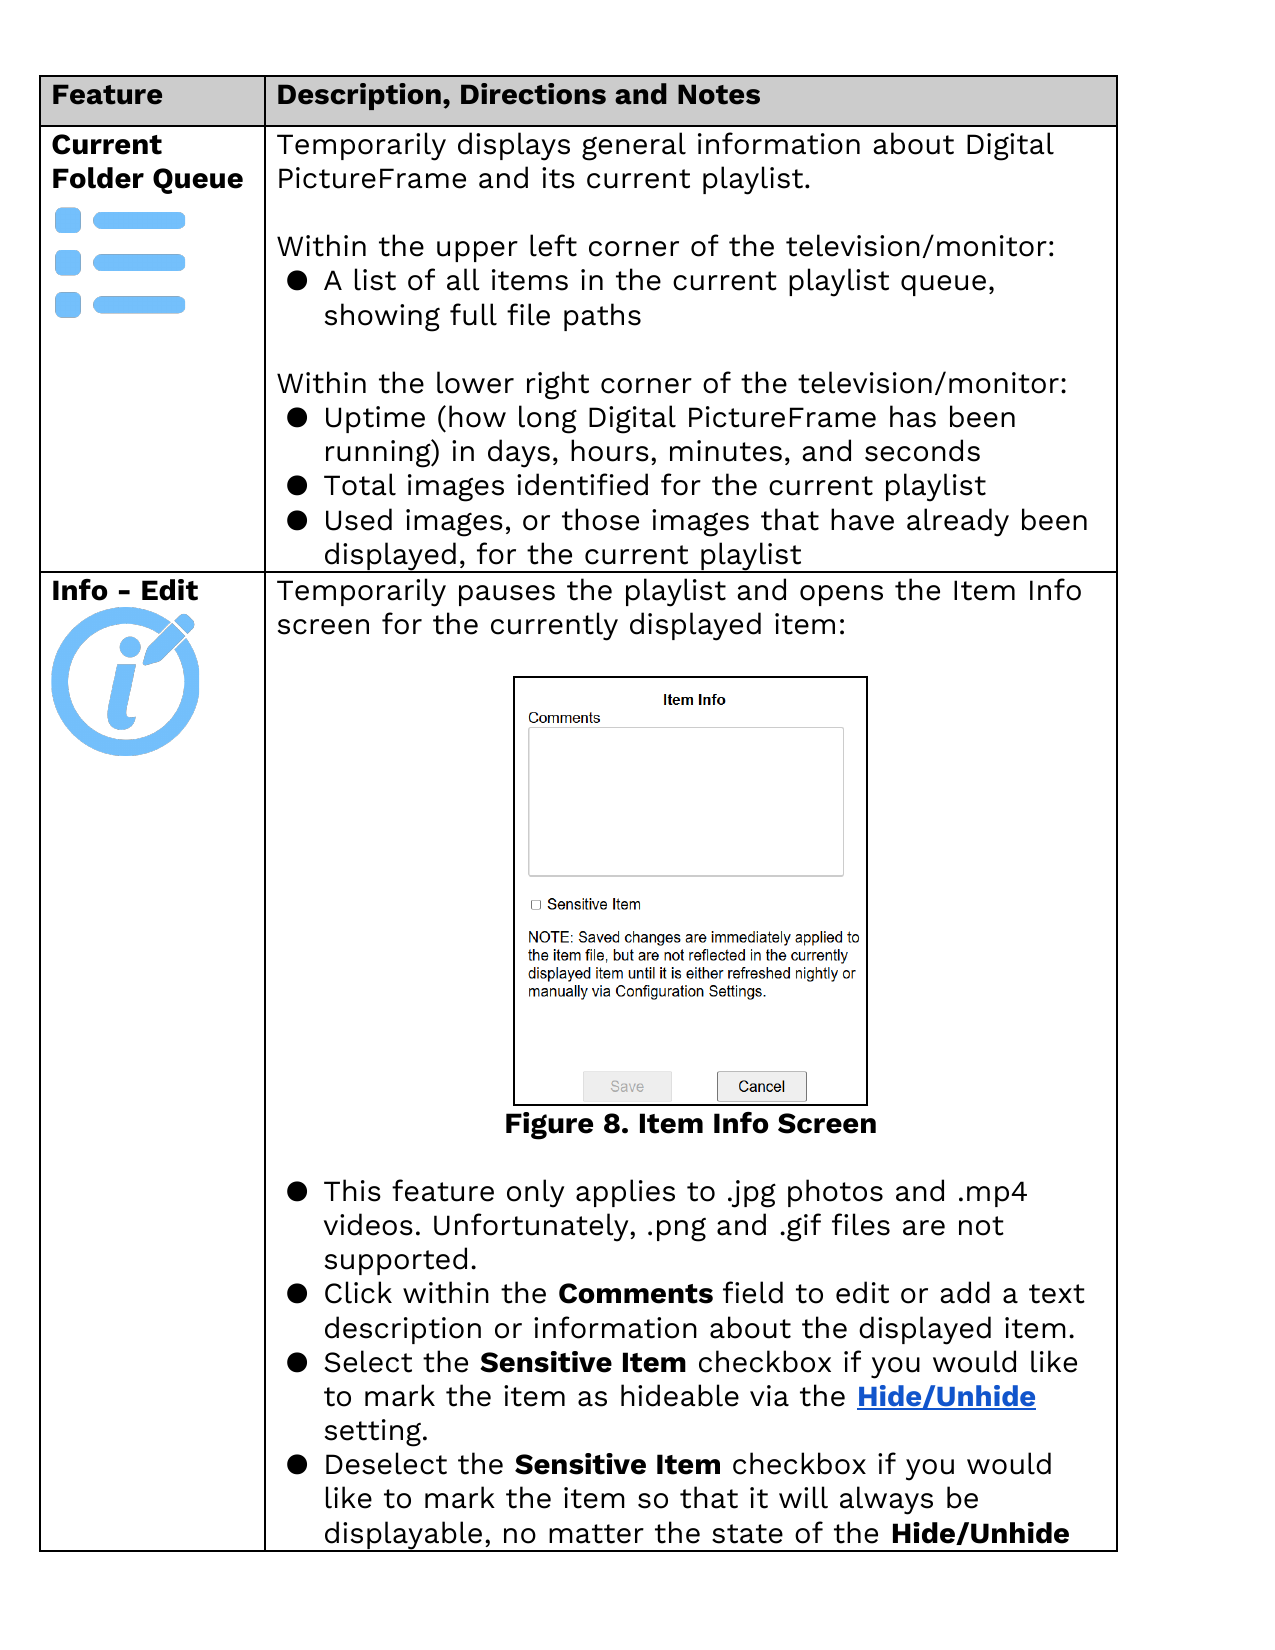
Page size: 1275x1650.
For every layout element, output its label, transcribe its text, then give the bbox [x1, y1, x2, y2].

table_cell Info - Edit [41, 573, 264, 1550]
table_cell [266, 573, 1116, 1550]
picture [515, 678, 866, 1104]
picture [51, 195, 186, 330]
table_cell Current Folder Queue [41, 127, 264, 571]
table_cell Temporarily displays general information about Digital PictureFrame and its current playlist. Within the upper left corner of the television/monitor: A list of all items in the current playlist queue, showing full file paths Within the lower right corner of the television/monitor: Uptime (how long Digital PictureFrame has been running) in days, hours, minutes, and seconds Total images identified for the current playlist Used images, or those images that have already been displayed, for the current playlist [266, 127, 1116, 571]
table_header Feature [41, 77, 264, 125]
picture [51, 607, 200, 756]
table_header Description, Directions and Notes [266, 77, 1116, 125]
